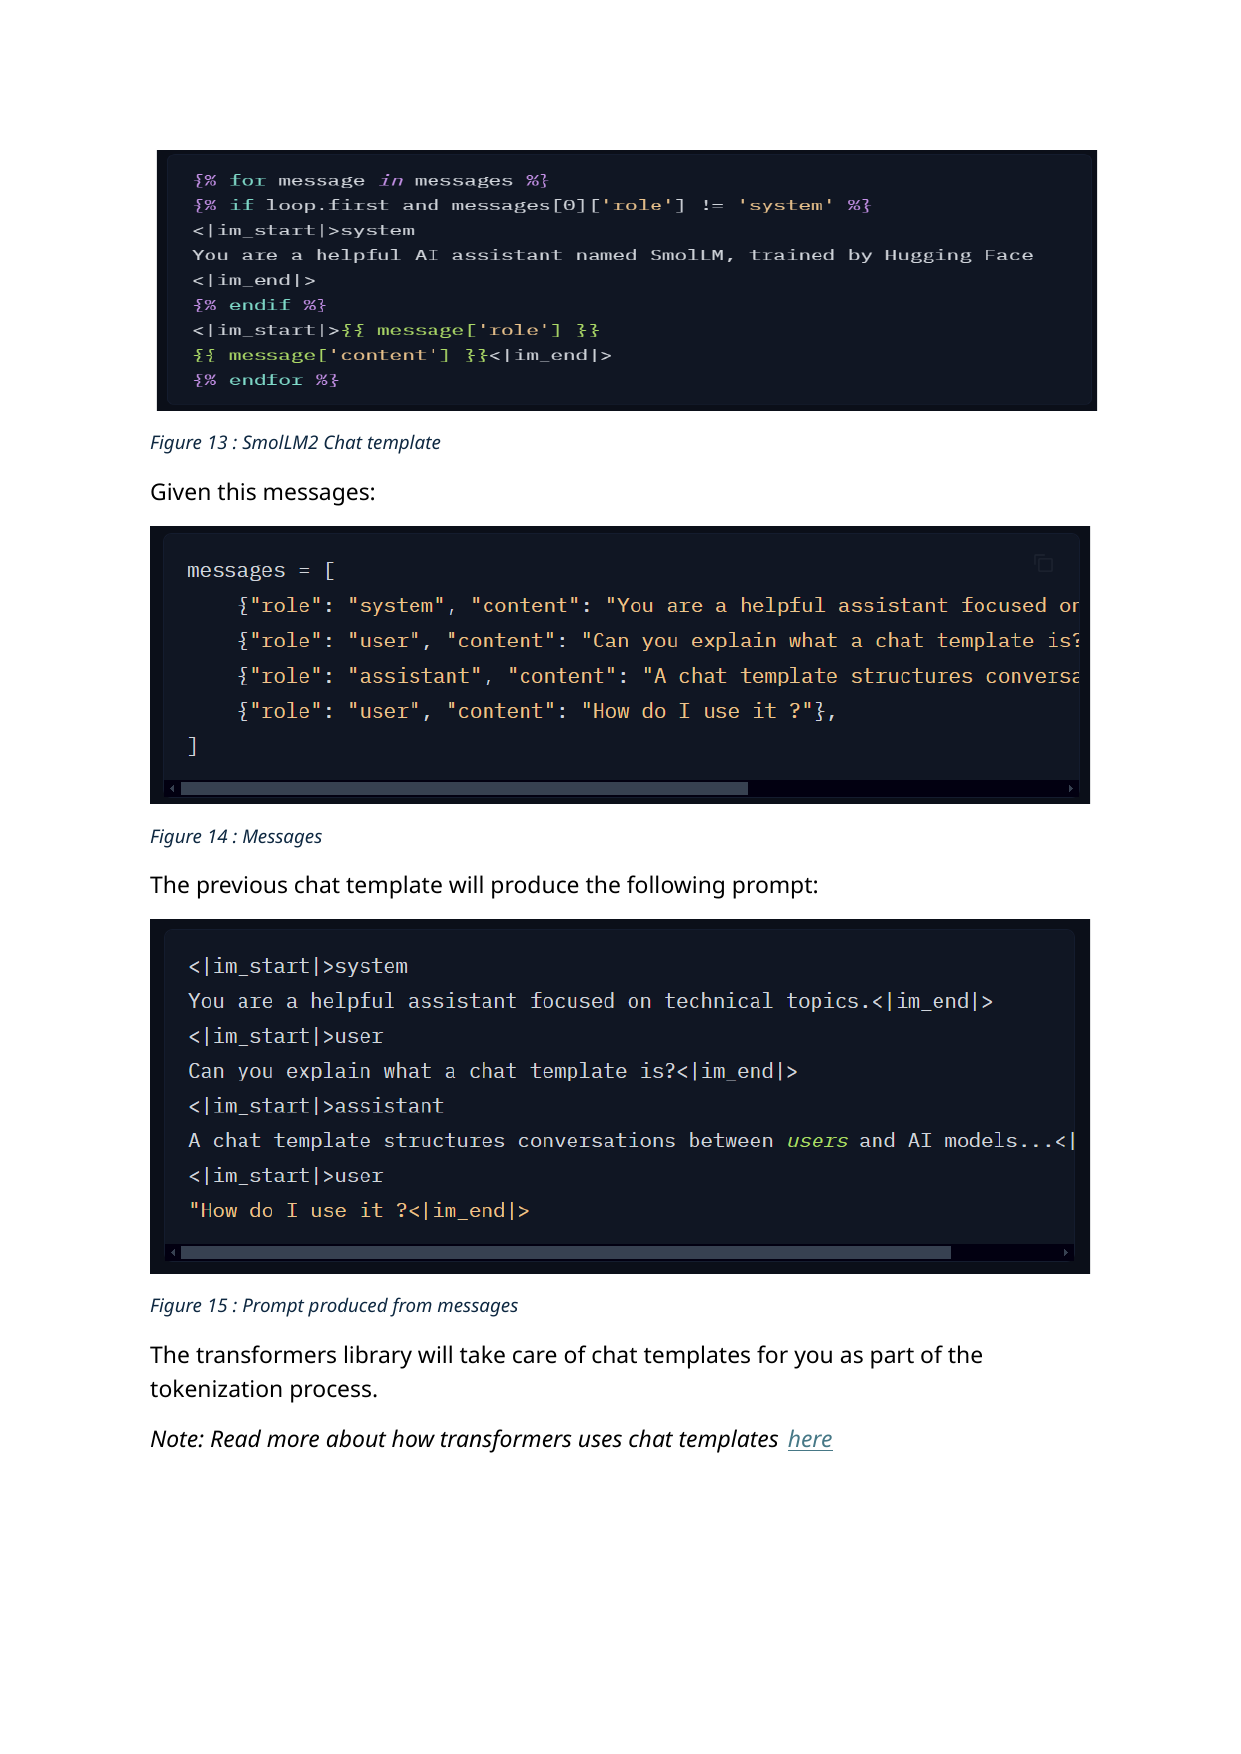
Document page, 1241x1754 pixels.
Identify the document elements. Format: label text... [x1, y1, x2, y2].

text The previous chat template will produce the following prompt: [150, 869, 1090, 901]
text The transformers library will take care of chat templates for you as part of the tokenization process. [150, 1339, 1090, 1404]
text Given this messages: [150, 476, 1090, 507]
text Figure 14 : Messages [150, 823, 1090, 848]
text Figure 15 : Prompt produced from messages [150, 1293, 1090, 1318]
text Note: Read more about how transformers uses chat templates here [150, 1423, 1090, 1454]
picture [156, 150, 1098, 411]
picture [150, 526, 1091, 804]
text Figure 13 : SmolLM2 Chat template [150, 429, 1090, 455]
picture [150, 919, 1091, 1274]
